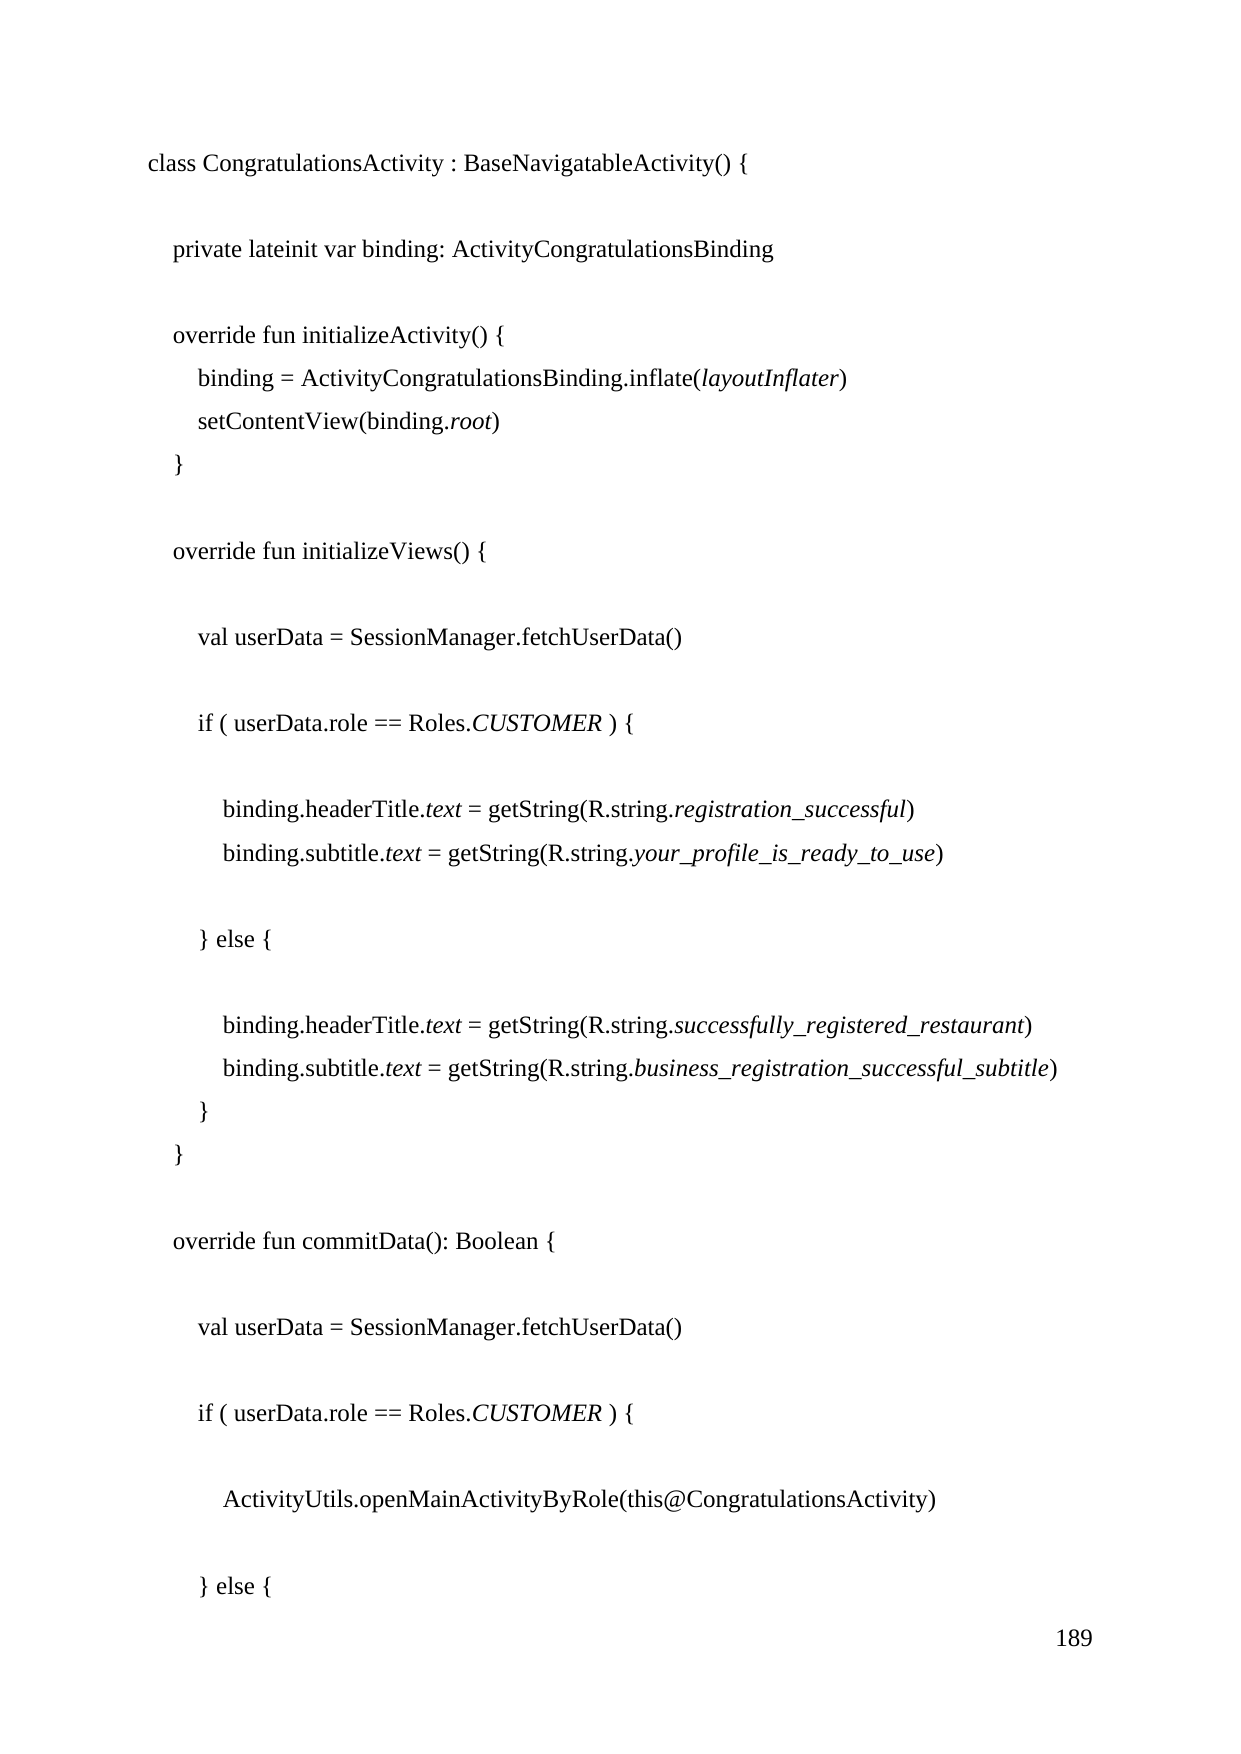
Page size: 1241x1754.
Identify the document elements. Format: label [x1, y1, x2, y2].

text [148, 148, 1093, 1599]
